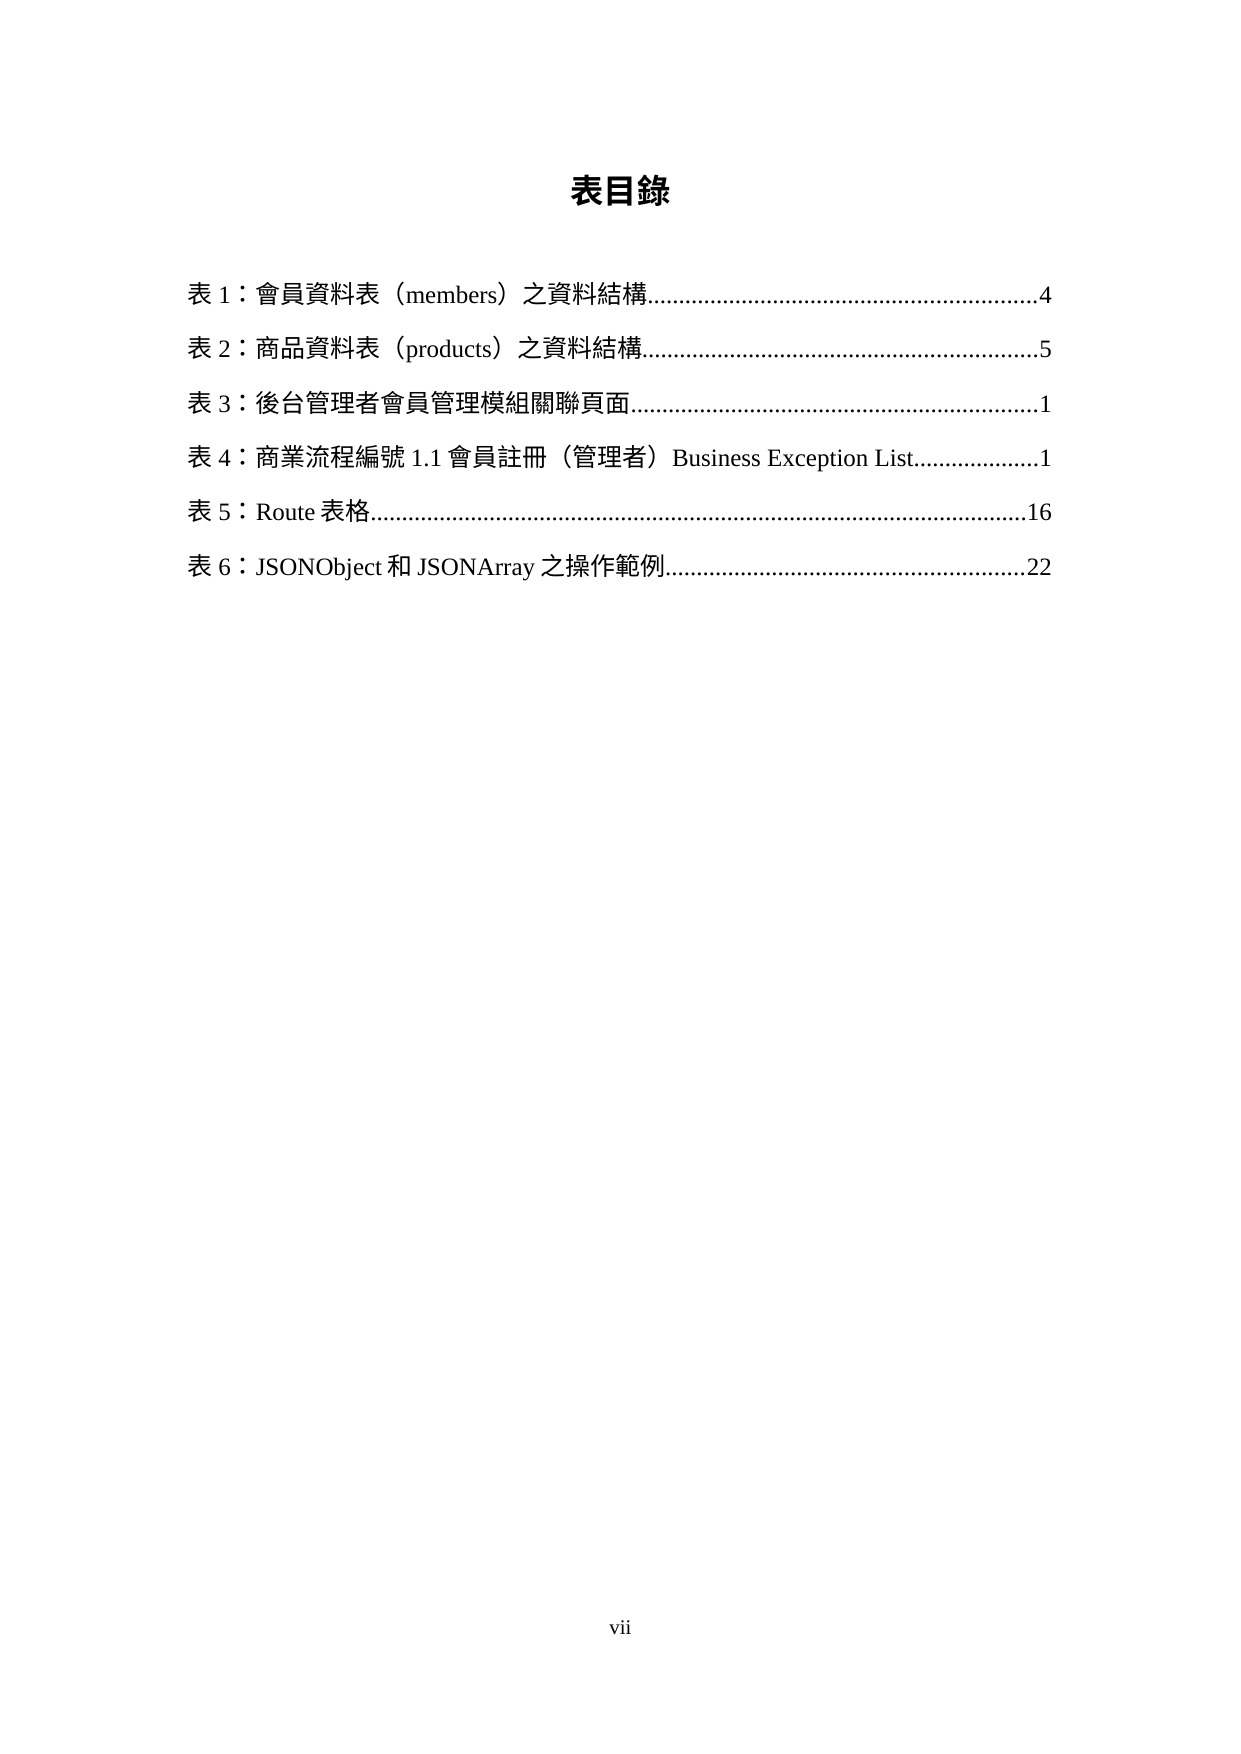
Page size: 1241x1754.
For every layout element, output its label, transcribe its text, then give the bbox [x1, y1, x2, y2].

text 表 1：會員資料表（members）之資料結構 4 [187, 274, 1053, 311]
text 表 5：Route表格 16 [187, 492, 1053, 528]
text 表 2：商品資料表（products）之資料結構 5 [187, 329, 1053, 365]
text 表 6：JSONObject和JSONArray之操作範例 22 [187, 546, 1053, 582]
text 表 3：後台管理者會員管理模組關聯頁面 1 [187, 383, 1053, 419]
text 表 4：商業流程編號1.1會員註冊（管理者）Business Exception List 1 [187, 437, 1053, 474]
subtitle 表目錄 [187, 164, 1053, 213]
